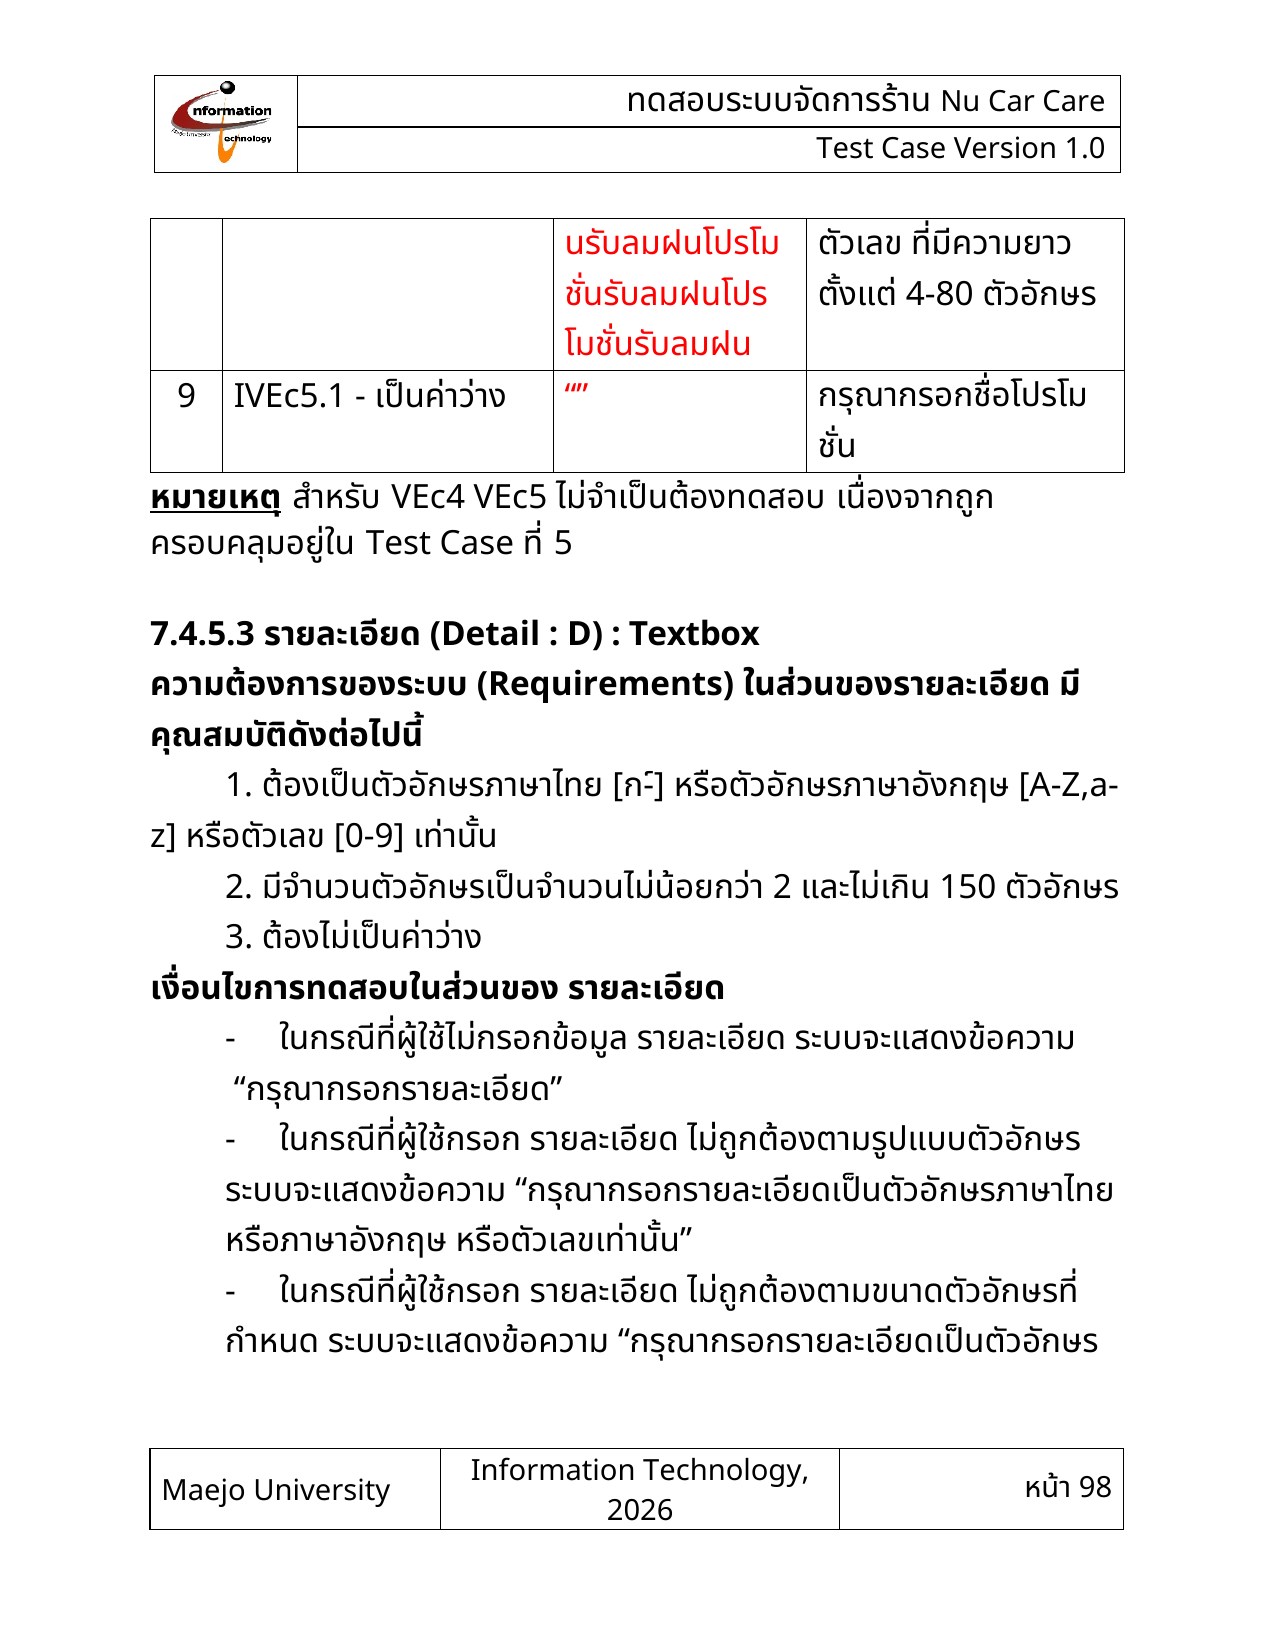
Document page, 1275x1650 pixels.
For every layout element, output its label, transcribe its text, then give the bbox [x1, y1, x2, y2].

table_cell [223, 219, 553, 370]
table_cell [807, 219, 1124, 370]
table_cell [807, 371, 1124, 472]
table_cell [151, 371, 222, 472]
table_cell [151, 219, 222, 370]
text 3. ต้องไม่เป็นค่าว่าง [150, 913, 1125, 964]
text 7.4.5.3 รายละเอียด (Detail : D) : Textbox [150, 609, 1125, 660]
text 1. ต้องเป็นตัวอักษรภาษาไทย [ก-์] หรือตัวอักษรภาษาอังกฤษ [A-Z,a-z] หรือตัวเลข [0-9] เท่านั้น [150, 761, 1125, 862]
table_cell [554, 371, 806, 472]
text ความต้องการของระบบ (Requirements) ในส่วนของรายละเอียด มีคุณสมบัติดังต่อไปนี้ [150, 660, 1125, 761]
text เงื่อนไขการทดสอบในส่วนของ รายละเอียด [150, 964, 1125, 1014]
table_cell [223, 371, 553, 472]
picture [170, 81, 272, 163]
text - ในกรณีที่ผู้ใช้ไม่กรอกข้อมูล รายละเอียด ระบบจะแสดงข้อความ “กรุณากรอกรายละเอียด” [225, 1014, 1125, 1115]
text 2. มีจำนวนตัวอักษรเป็นจำนวนไม่น้อยกว่า 2 และไม่เกิน 150 ตัวอักษร [150, 862, 1125, 913]
text - ในกรณีที่ผู้ใช้กรอก รายละเอียด ไม่ถูกต้องตามรูปแบบตัวอักษร ระบบจะแสดงข้อความ “กรุณากรอกรายละเอียดเป็นตัวอักษรภาษาไทย หรือภาษาอังกฤษ หรือตัวเลขเท่านั้น” [225, 1115, 1125, 1267]
text หมายเหตุ สำหรับ VEc4 VEc5 ไม่จำเป็นต้องทดสอบ เนื่องจากถูกครอบคลุมอยู่ใน Test Case ที่ 5 [150, 473, 1125, 564]
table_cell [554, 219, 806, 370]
